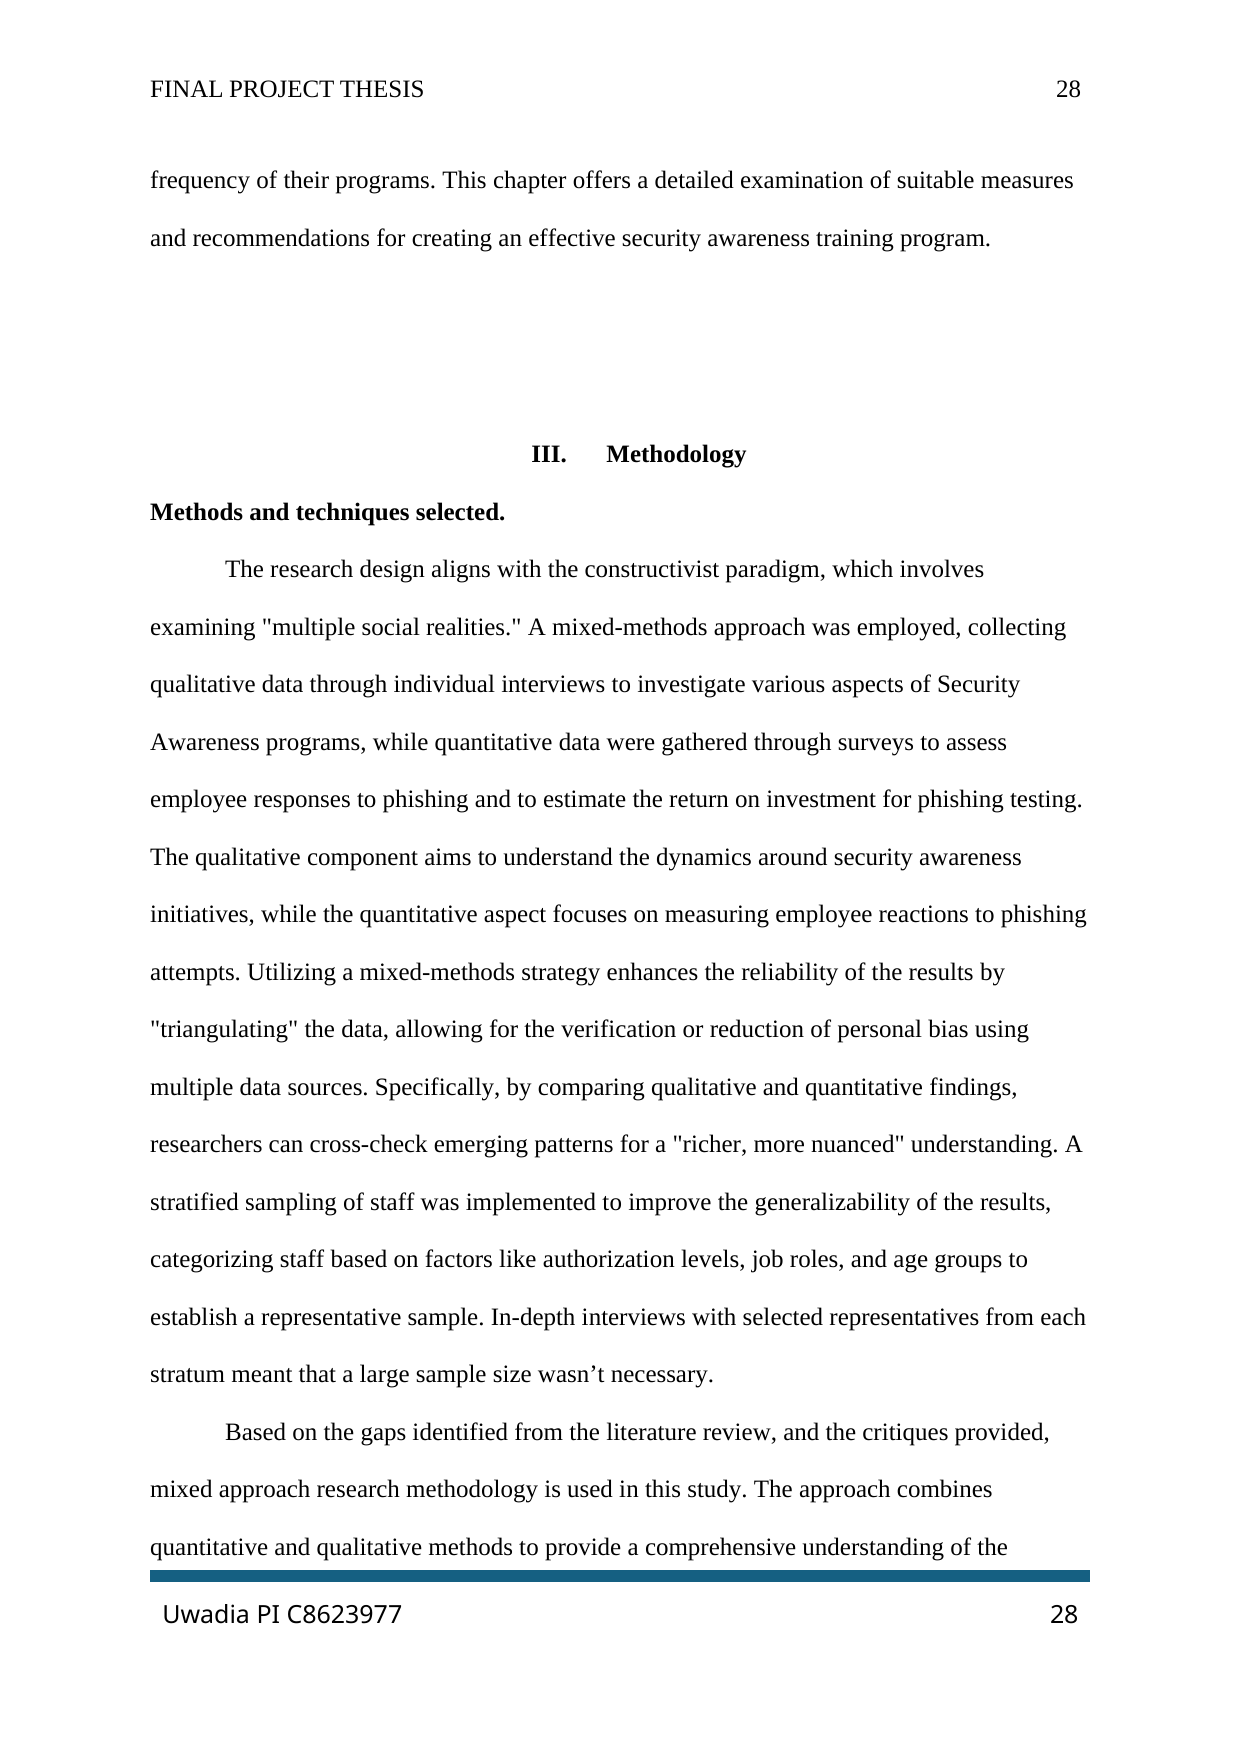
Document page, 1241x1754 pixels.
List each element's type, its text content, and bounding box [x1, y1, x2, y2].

subtitle Methodology [187, 439, 1090, 468]
subtitle Methods and techniques selected. [150, 497, 1090, 526]
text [150, 1417, 1090, 1561]
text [150, 165, 1090, 252]
text The research design aligns with the constructivist paradigm, which involves examining "multiple social realities." A mixed-methods approach was employed, collecting qualitative data through individual interviews to investigate various aspects of Security Awareness programs, while quantitative data were gathered through surveys to assess employee responses to phishing and to estimate the return on investment for phishing testing. The qualitative component aims to understand the dynamics around security awareness initiatives, while the quantitative aspect focuses on measuring employee reactions to phishing attempts. Utilizing a mixed-methods strategy enhances the reliability of the results by "triangulating" the data, allowing for the verification or reduction of personal bias using multiple data sources. Specifically, by comparing qualitative and quantitative findings, researchers can cross-check emerging patterns for a "richer, more nuanced" understanding. A stratified sampling of staff was implemented to improve the generalizability of the results, categorizing staff based on factors like authorization levels, job roles, and age groups to establish a representative sample. In-depth interviews with selected representatives from each stratum meant that a large sample size wasn’t necessary. [150, 554, 1090, 1388]
